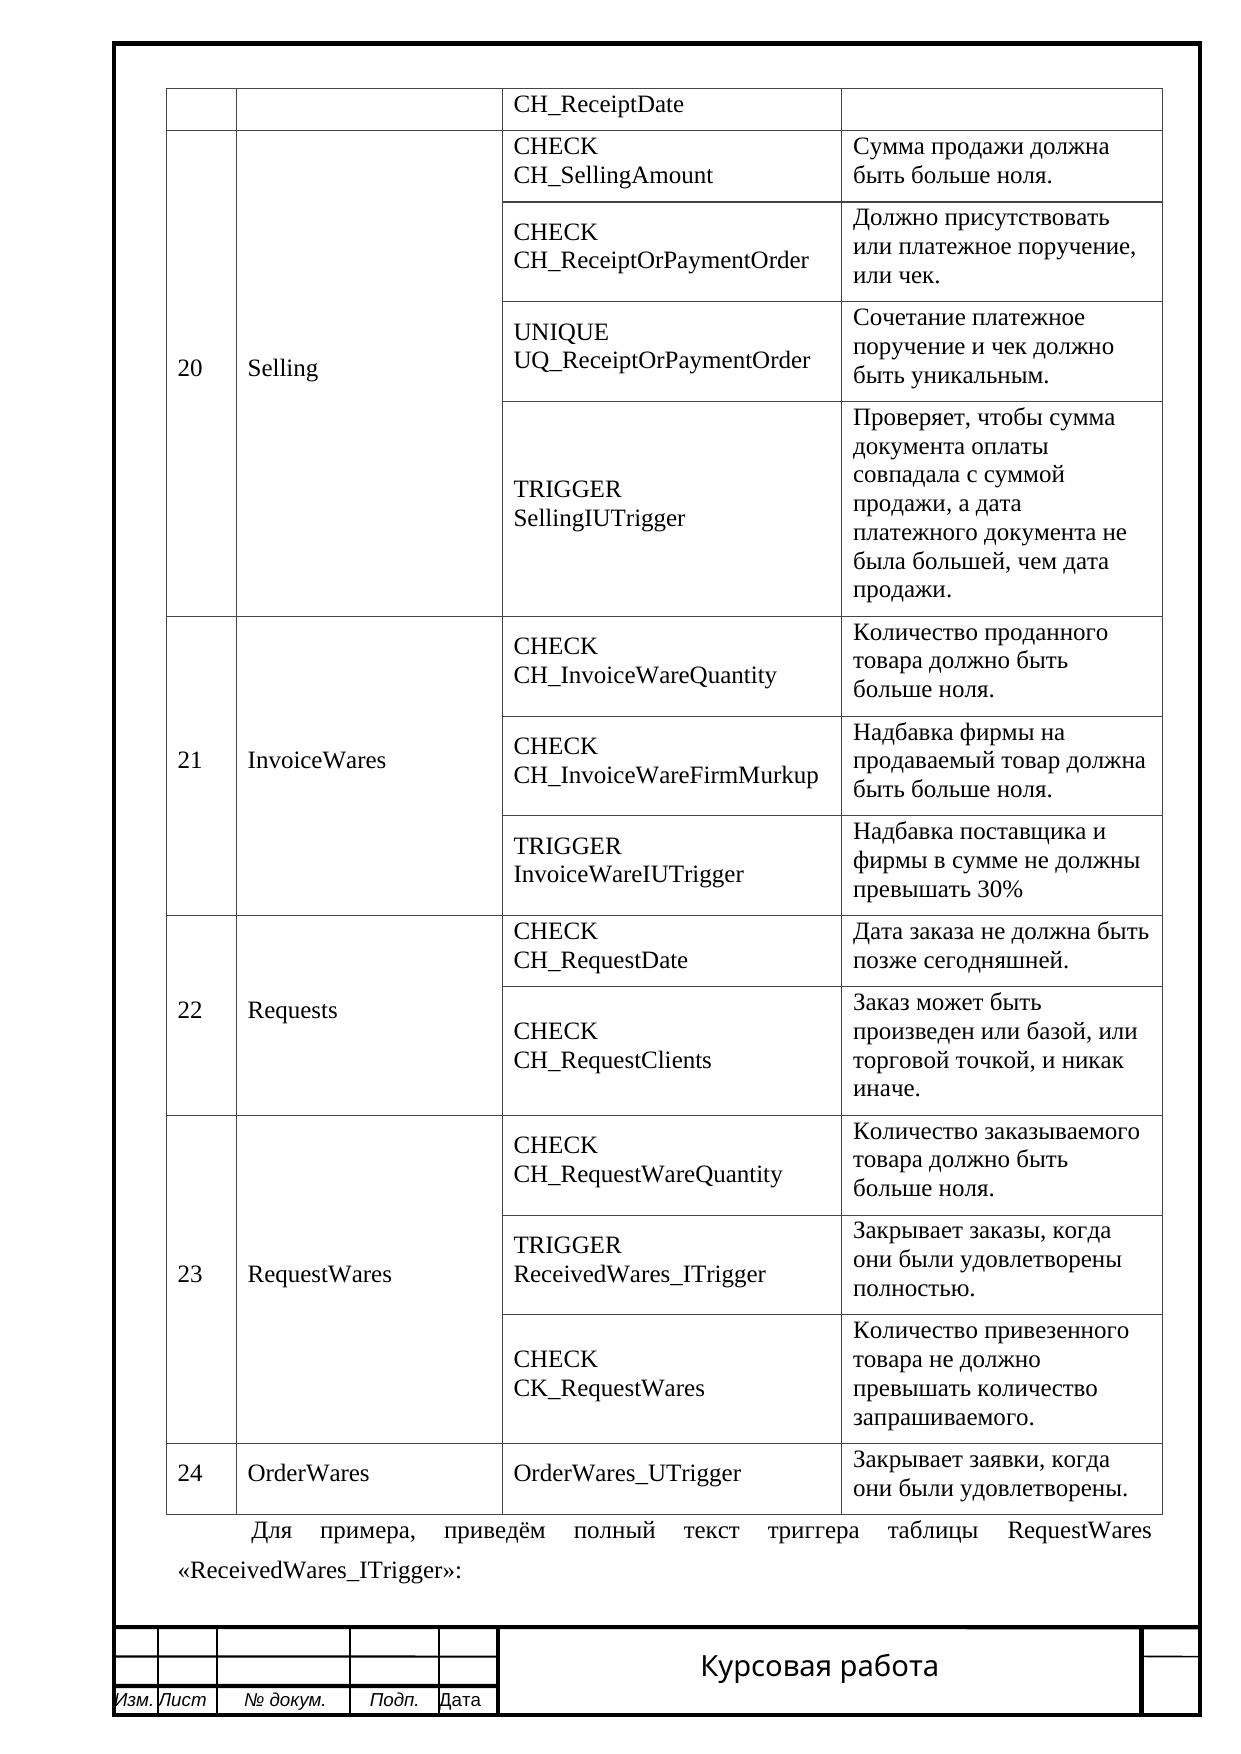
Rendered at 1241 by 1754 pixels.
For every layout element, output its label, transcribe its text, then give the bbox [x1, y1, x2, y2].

table_cell 24 [167, 1444, 236, 1514]
table_cell CHECK CK_RequestWares [503, 1315, 841, 1443]
table_cell TRIGGER SellingIUTrigger [503, 402, 841, 616]
table_cell Надбавка поставщика и фирмы в сумме не должны превышать 30% [842, 816, 1162, 915]
table_cell Количество проданного товара должно быть больше ноля. [842, 617, 1162, 716]
table_cell 20 [167, 131, 236, 616]
table_cell CHECK CH_RequestDate [503, 916, 841, 986]
table_cell CHECK CH_InvoiceWareQuantity [503, 617, 841, 716]
table_cell 22 [167, 916, 236, 1115]
table_cell Количество привезенного товара не должно превышать количество запрашиваемого. [842, 1315, 1162, 1443]
table_cell Сумма продажи должна быть больше ноля. [842, 131, 1162, 201]
table_cell Должно присутствовать или платежное поручение, или чек. [842, 203, 1162, 301]
table_cell UNIQUE UQ_ReceiptOrPaymentOrder [503, 302, 841, 401]
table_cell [503, 89, 841, 130]
table_cell Сочетание платежное поручение и чек должно быть уникальным. [842, 302, 1162, 401]
table_cell RequestWares [237, 1116, 502, 1443]
table_cell CHECK CH_ReceiptOrPaymentOrder [503, 203, 841, 301]
table_cell Надбавка фирмы на продаваемый товар должна быть больше ноля. [842, 717, 1162, 815]
table_cell CHECK CH_RequestWareQuantity [503, 1116, 841, 1214]
table_cell TRIGGER InvoiceWareIUTrigger [503, 816, 841, 915]
table_cell Selling [237, 131, 502, 616]
table_cell OrderWares_UTrigger [503, 1444, 841, 1514]
text Для примера, приведём полный текст триггера таблицы RequestWares «ReceivedWares_ITrigger»: [177, 1515, 1152, 1584]
table_cell Количество заказываемого товара должно быть больше ноля. [842, 1116, 1162, 1214]
table_cell CHECK CH_InvoiceWareFirmMurkup [503, 717, 841, 815]
table_cell Дата заказа не должна быть позже сегодняшней. [842, 916, 1162, 986]
table_cell Закрывает заказы, когда они были удовлетворены полностью. [842, 1216, 1162, 1314]
table_cell Заказ может быть произведен или базой, или торговой точкой, и никак иначе. [842, 987, 1162, 1115]
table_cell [842, 89, 1162, 130]
table_cell CHECK CH_SellingAmount [503, 131, 841, 201]
table_cell TRIGGER ReceivedWares_ITrigger [503, 1216, 841, 1314]
table_cell Закрывает заявки, когда они были удовлетворены. [842, 1444, 1162, 1514]
table_cell 21 [167, 617, 236, 915]
table_cell 23 [167, 1116, 236, 1443]
table_cell Проверяет, чтобы сумма документа оплаты совпадала с суммой продажи, а дата платежного документа не была большей, чем дата продажи. [842, 402, 1162, 616]
table_cell InvoiceWares [237, 617, 502, 915]
table_cell Requests [237, 916, 502, 1115]
table_cell CHECK CH_RequestClients [503, 987, 841, 1115]
table_cell OrderWares [237, 1444, 502, 1514]
